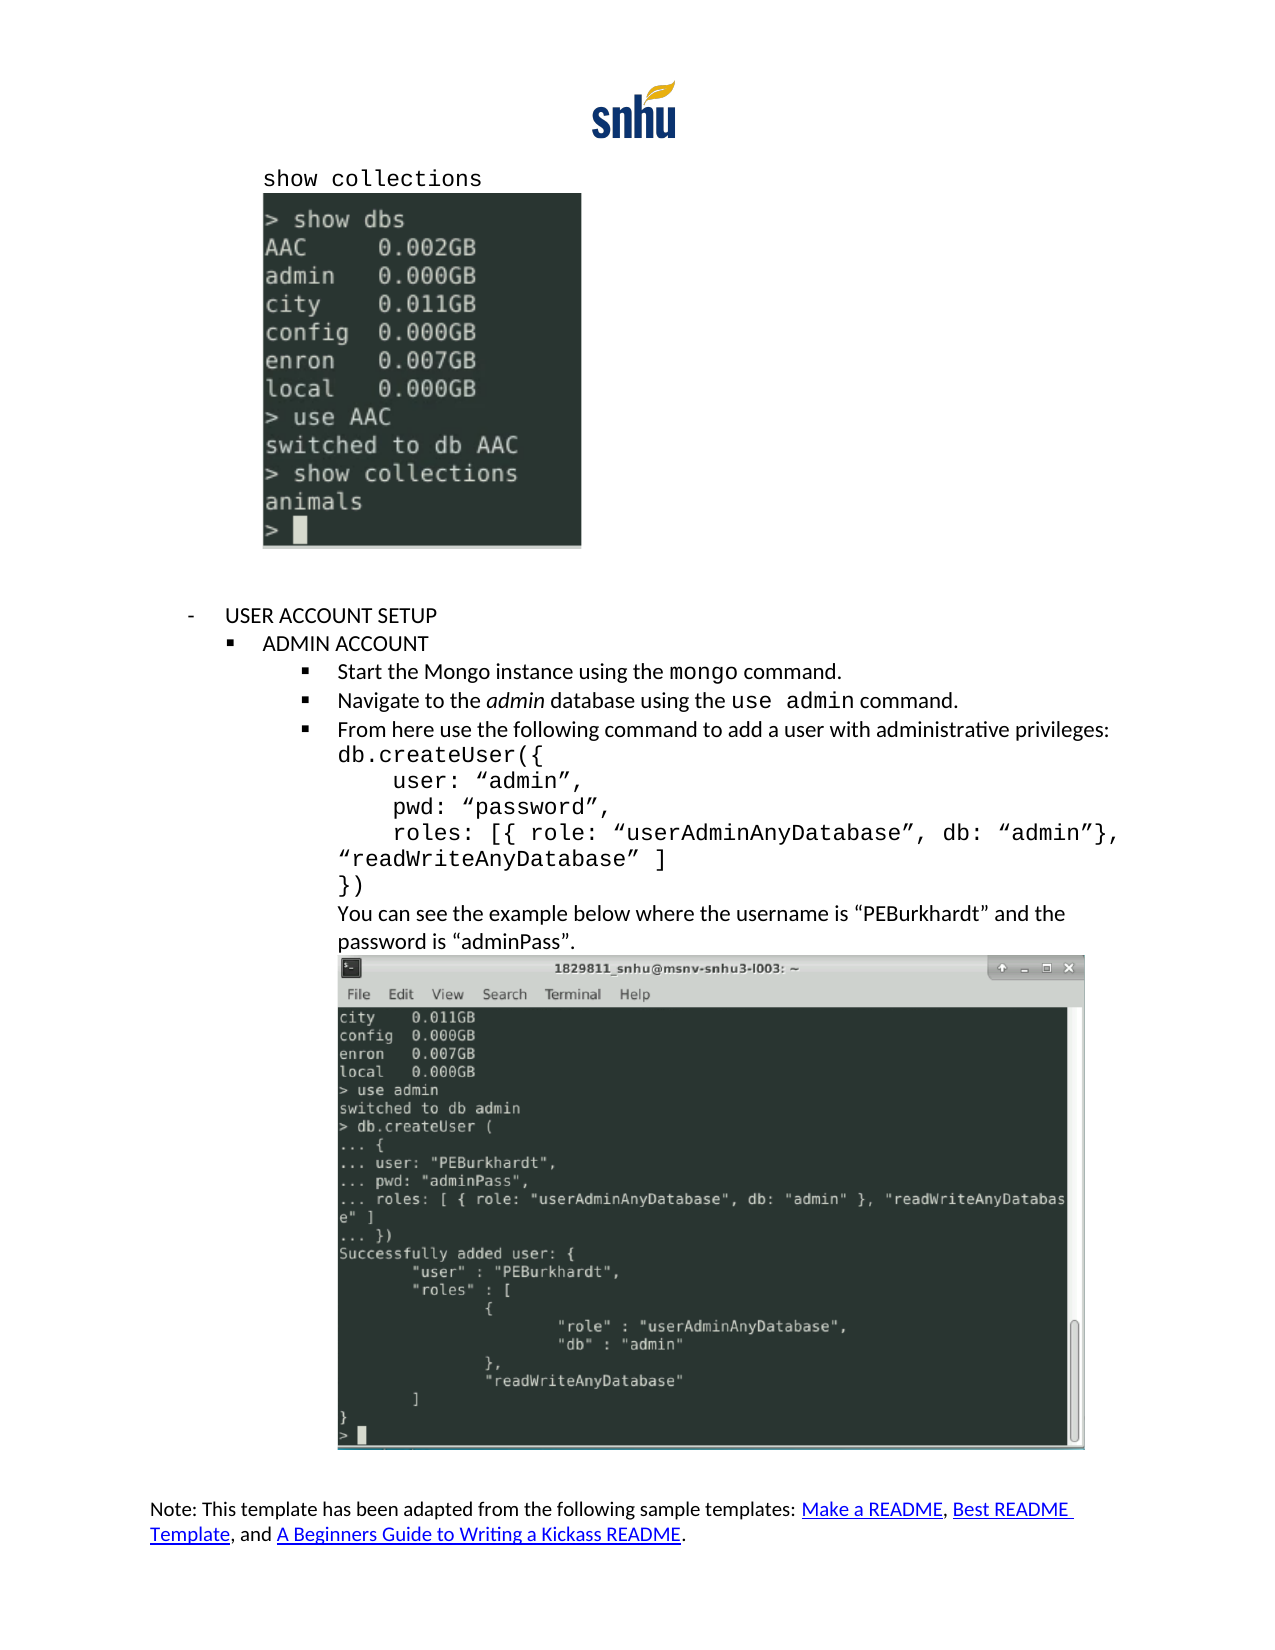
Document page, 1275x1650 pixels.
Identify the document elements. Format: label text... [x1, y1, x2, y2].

list USER ACCOUNT SETUP [187, 601, 1125, 629]
list ADMIN ACCOUNT [225, 629, 1125, 657]
picture [262, 193, 582, 549]
picture [573, 75, 702, 147]
list db.createUser({ user: “admin”, pwd: “password”, roles: [{ role: “userAdminAnyDatabase”, db: “admin”}, “readWriteAnyDatabase” ] }) [337, 743, 1125, 899]
list Navigate to the admin database using the use admin command. [300, 686, 1125, 716]
list From here use the following command to add a user with administrative privileges: [300, 716, 1125, 743]
picture [337, 955, 1085, 1450]
list Start the Mongo instance using the mongo command. [300, 657, 1125, 686]
